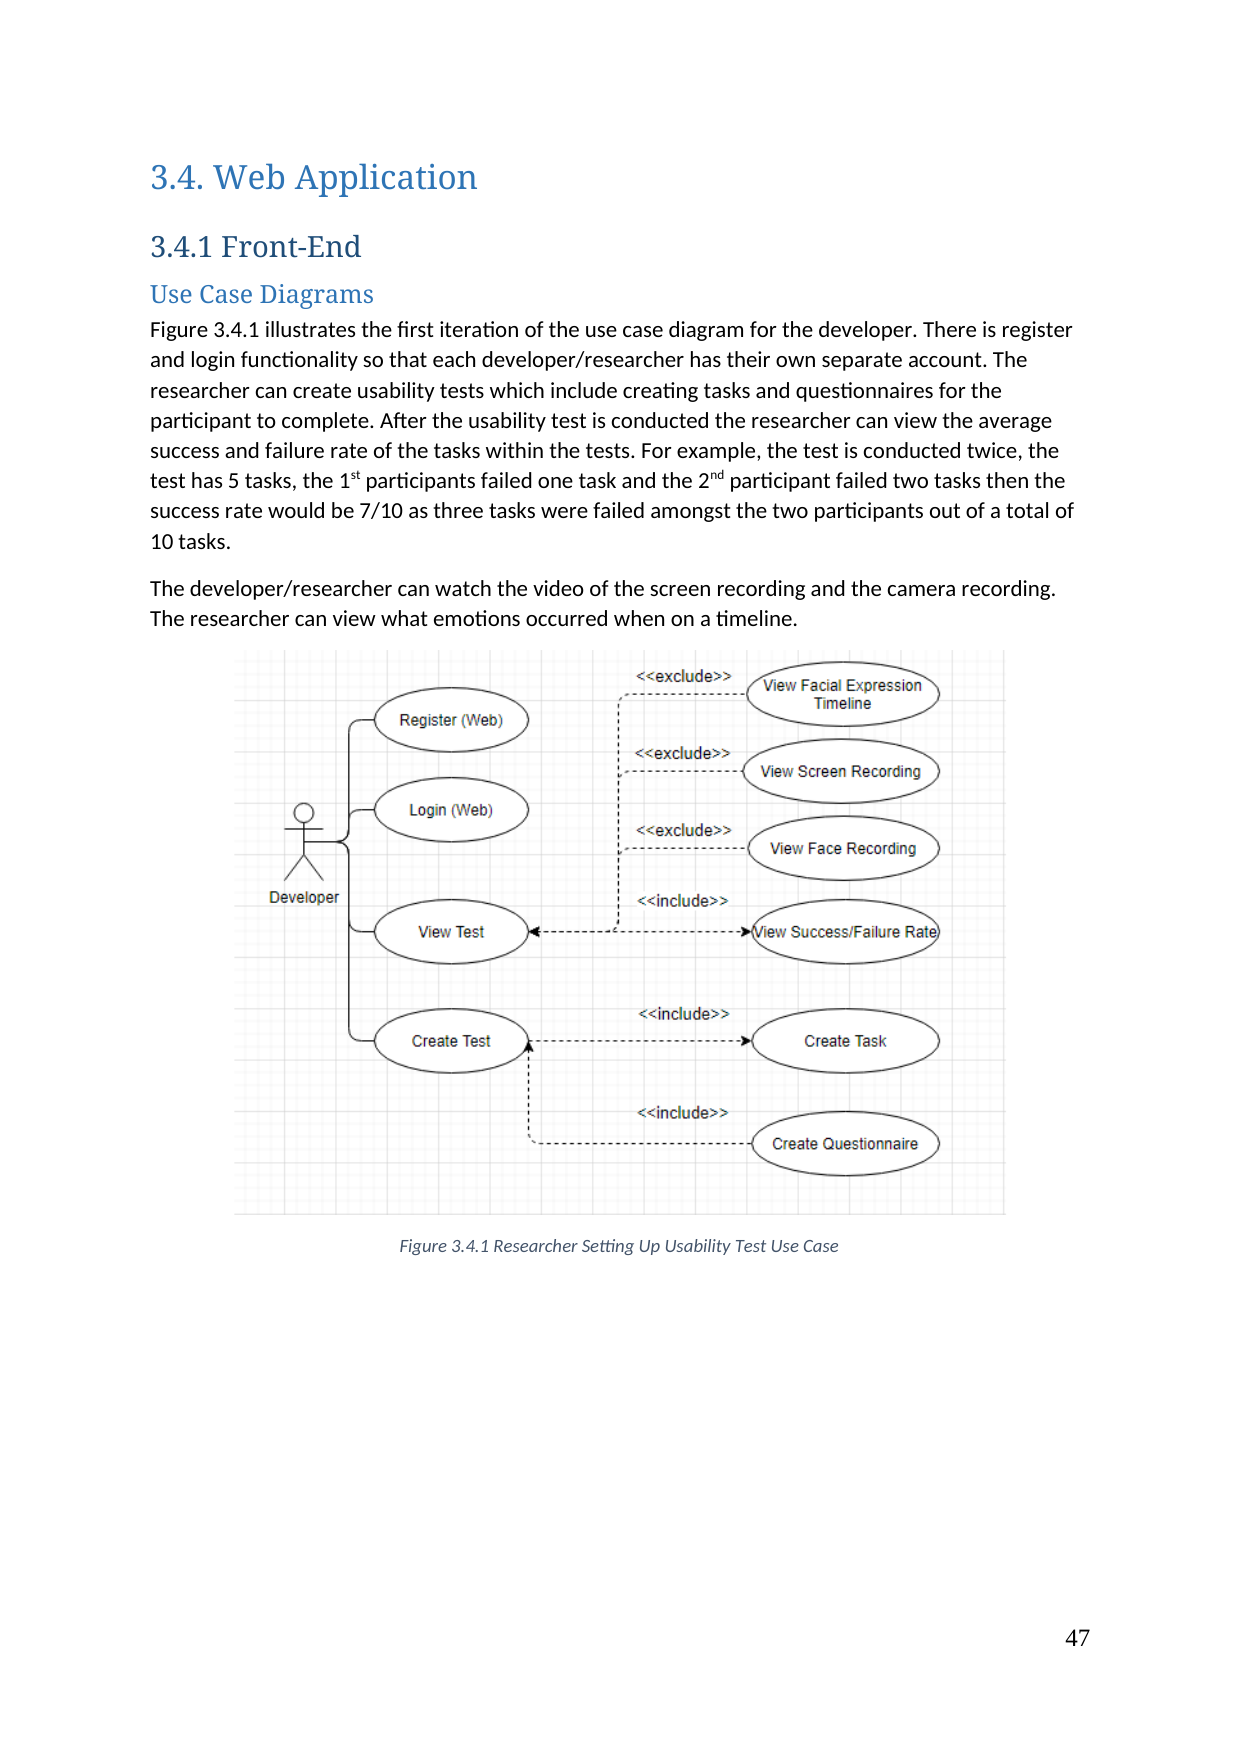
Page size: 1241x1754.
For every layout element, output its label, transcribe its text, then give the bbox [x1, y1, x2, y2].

text The developer/researcher can watch the video of the screen recording and the camera recording. The researcher can view what emotions occurred when on a timeline. [150, 574, 1090, 632]
subtitle 3.4. Web Application [150, 154, 1090, 199]
subtitle 3.4.1 Front-End [150, 226, 1090, 266]
picture [234, 650, 1007, 1215]
subtitle Use Case Diagrams [150, 276, 1090, 310]
text Figure 3.4.1 illustrates the first iteration of the use case diagram for the developer. There is register and login functionality so that each developer/researcher has their own separate account. The researcher can create usability tests which include creating tasks and questionnaires for the participant to complete. After the usability test is conducted the researcher can view the average success and failure rate of the tasks within the tests. For example, the test is conducted twice, the test has 5 tasks, the 1st participants failed one task and the 2nd participant failed two tasks then the success rate would be 7/10 as three tasks were failed amongst the two participants out of a total of 10 tasks. [150, 315, 1090, 555]
text Figure 3.4.1 Researcher Setting Up Usability Test Use Case [150, 1234, 1090, 1257]
